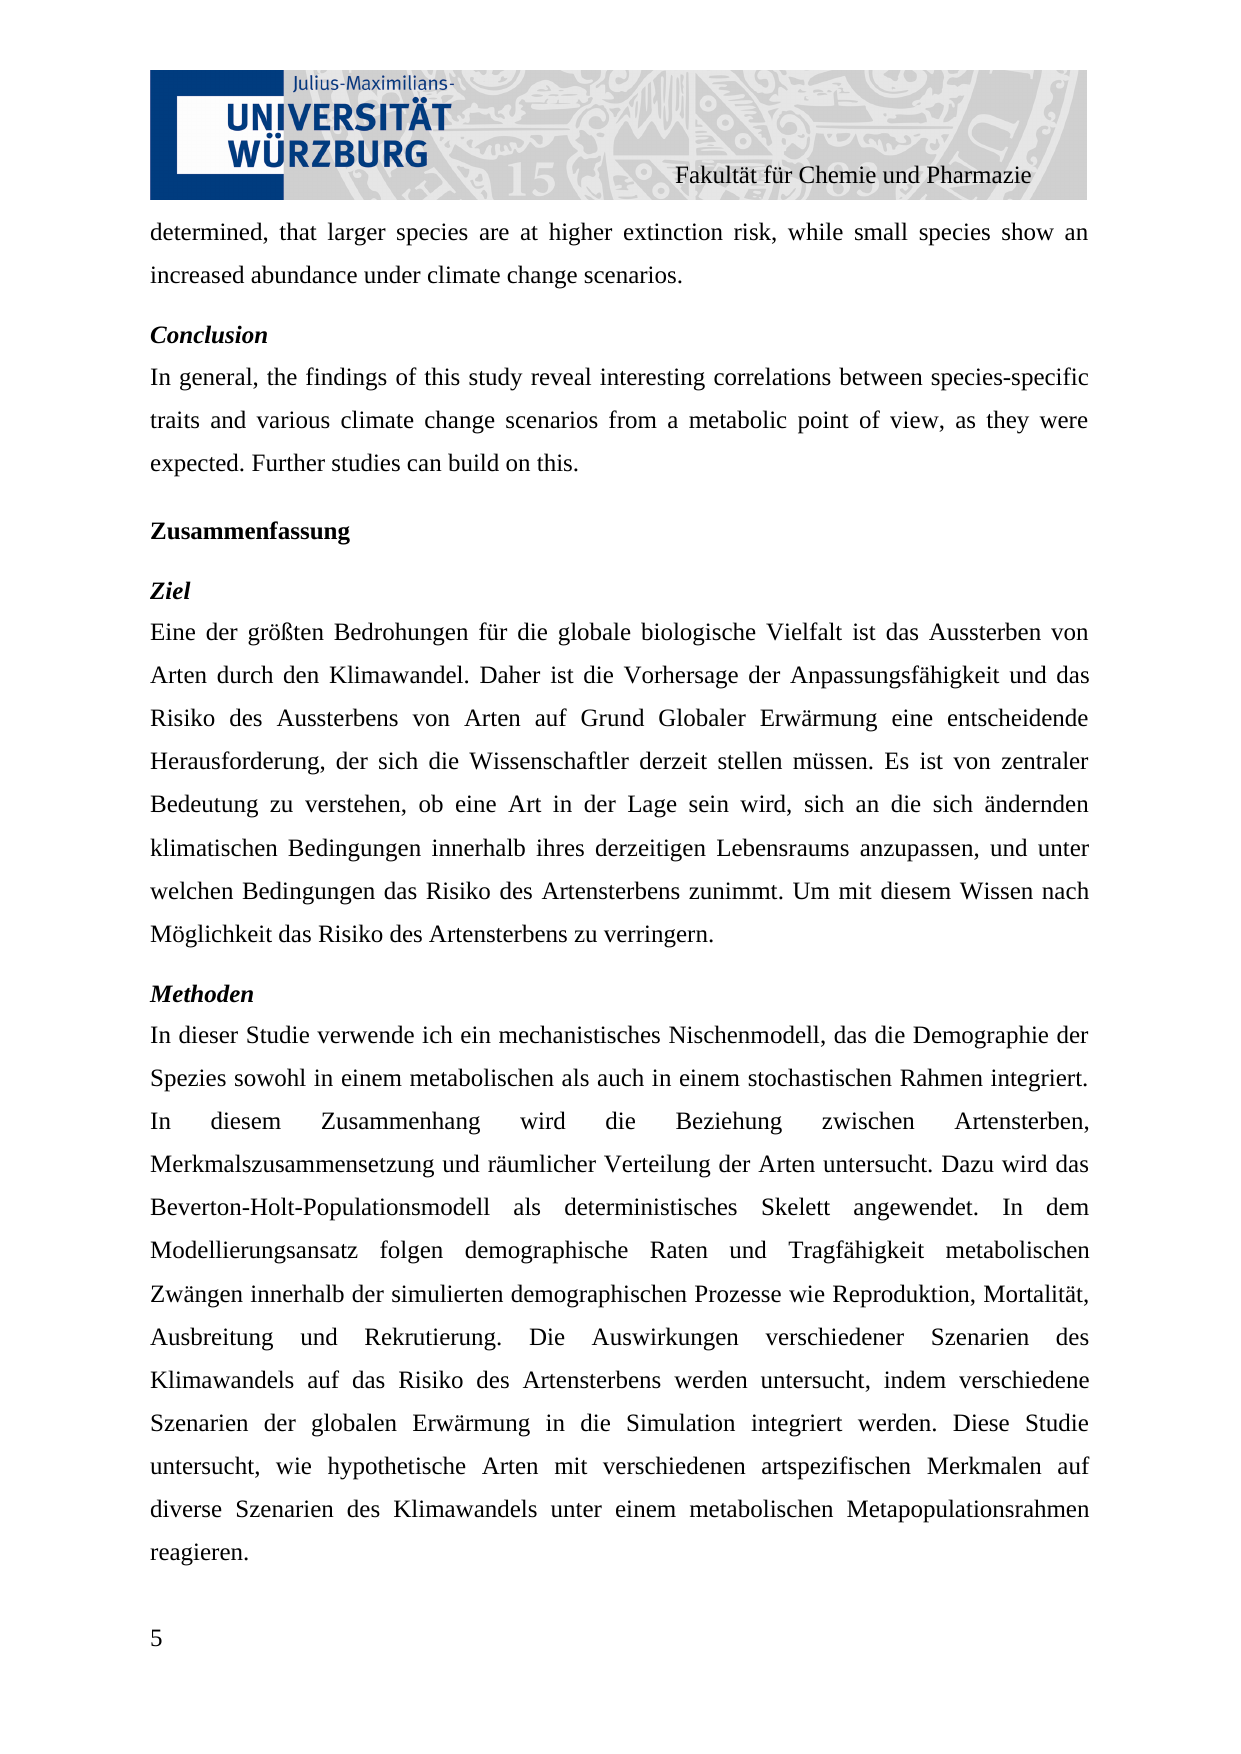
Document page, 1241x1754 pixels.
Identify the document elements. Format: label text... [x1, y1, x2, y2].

text Eine der größten Bedrohungen für die globale biologische Vielfalt ist das Aussterben von Arten durch den Klimawandel. Daher ist die Vorhersage der Anpassungsfähigkeit und das Risiko des Aussterbens von Arten auf Grund Globaler Erwärmung eine entscheidende Herausforderung, der sich die Wissenschaftler derzeit stellen müssen. Es ist von zentraler Bedeutung zu verstehen, ob eine Art in der Lage sein wird, sich an die sich ändernden klimatischen Bedingungen innerhalb ihres derzeitigen Lebensraums anzupassen, und unter welchen Bedingungen das Risiko des Artensterbens zunimmt. Um mit diesem Wissen nach Möglichkeit das Risiko des Artensterbens zu verringern. [150, 617, 1090, 948]
subtitle Methoden [150, 979, 1090, 1007]
text In dieser Studie verwende ich ein mechanistisches Nischenmodell, das die Demographie der Spezies sowohl in einem metabolischen als auch in einem stochastischen Rahmen integriert. In diesem Zusammenhang wird die Beziehung zwischen Artensterben, Merkmalszusammensetzung und räumlicher Verteilung der Arten untersucht. Dazu wird das Beverton-Holt-Populationsmodell als deterministisches Skelett angewendet. In dem Modellierungsansatz folgen demographische Raten und Tragfähigkeit metabolischen Zwängen innerhalb der simulierten demographischen Prozesse wie Reproduktion, Mortalität, Ausbreitung und Rekrutierung. Die Auswirkungen verschiedener Szenarien des Klimawandels auf das Risiko des Artensterbens werden untersucht, indem verschiedene Szenarien der globalen Erwärmung in die Simulation integriert werden. Diese Studie untersucht, wie hypothetische Arten mit verschiedenen artspezifischen Merkmalen auf diverse Szenarien des Klimawandels unter einem metabolischen Metapopulationsrahmen reagieren. [150, 1020, 1090, 1566]
picture [150, 70, 1087, 200]
subtitle Zusammenfassung [150, 516, 1090, 545]
text In general, the findings of this study reveal interesting correlations between species-specific traits and various climate change scenarios from a metabolic point of view, as they were expected. Further studies can build on this. [150, 362, 1090, 477]
subtitle Conclusion [150, 320, 1090, 349]
subtitle Ziel [150, 576, 1090, 604]
